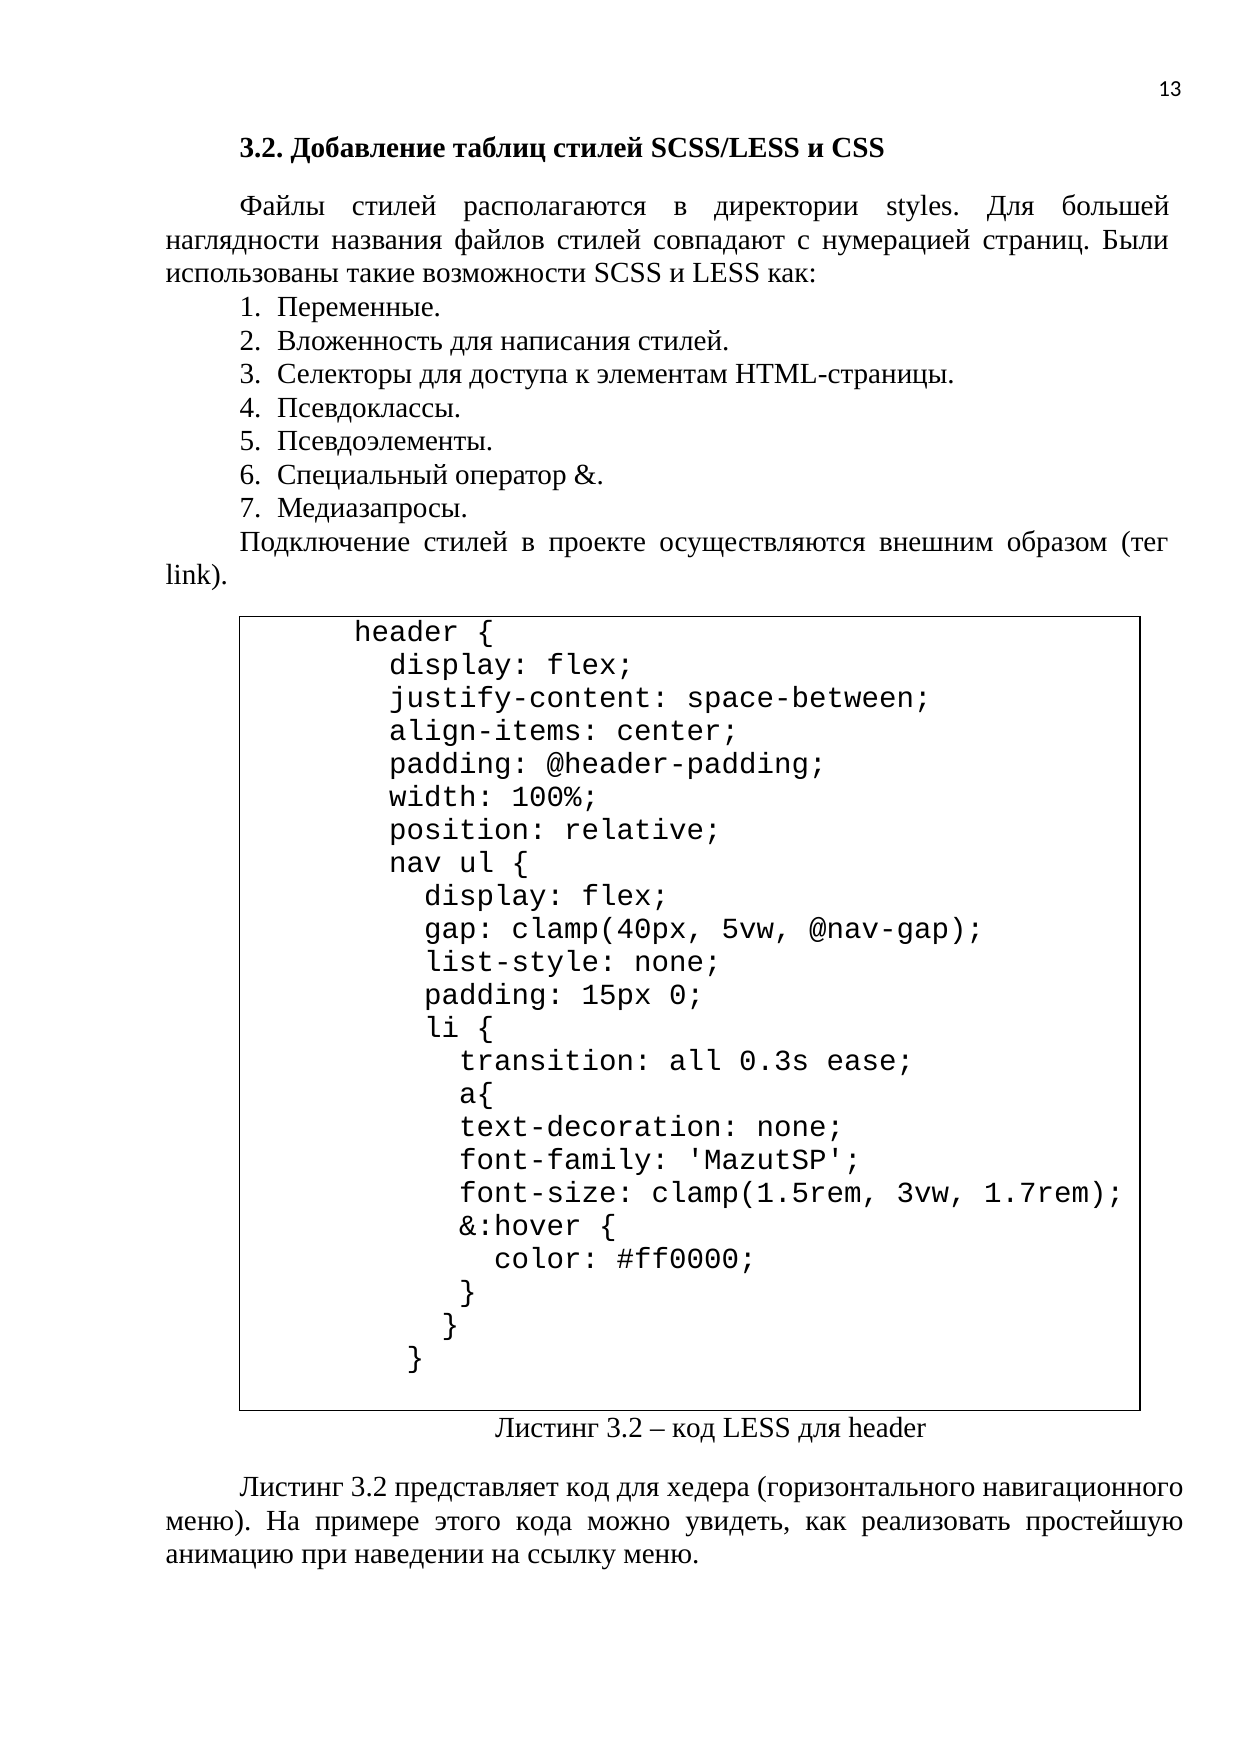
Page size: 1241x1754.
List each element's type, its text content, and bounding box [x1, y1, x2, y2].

text Подключение стилей в проекте осуществляются внешним образом (тег link). [165, 524, 1169, 591]
text Файлы стилей располагаются в директории styles. Для большей наглядности названия файлов стилей совпадают с нумерацией страниц. Были использованы такие возможности SCSS и LESS как: [165, 188, 1169, 289]
list Переменные. [239, 289, 1181, 323]
list Специальный оператор &. [239, 457, 1181, 490]
text Листинг 3.2 представляет код для хедера (горизонтального навигационного меню). На примере этого кода можно увидеть, как реализовать простейшую анимацию при наведении на ссылку меню. [165, 1469, 1184, 1570]
list Псевдоклассы. [239, 390, 1181, 423]
subtitle 3.2. Добавление таблиц стилей SCSS/LESS и CSS [105, 130, 1181, 163]
table_header header { display: flex; justify-content: space-between; align-items: center; padding: @header-padding; width: 100%; position: relative; nav ul { display: flex; gap: clamp(40px, 5vw, @nav-gap); list-style: none; padding: 15px 0; li { transition: all 0.3s ease; a{ text-decoration: none; font-family: 'MazutSP'; font-size: clamp(1.5rem, 3vw, 1.7rem); &:hover { color: #ff0000; } } } [240, 617, 1139, 1409]
list Псевдоэлементы. [239, 423, 1181, 457]
text Листинг 3.2 – код LESS для header [165, 1411, 1181, 1444]
list Медиазапросы. [239, 490, 1181, 524]
list Селекторы для доступа к элементам HTML-страницы. [239, 356, 1181, 390]
list Вложенность для написания стилей. [239, 323, 1181, 356]
